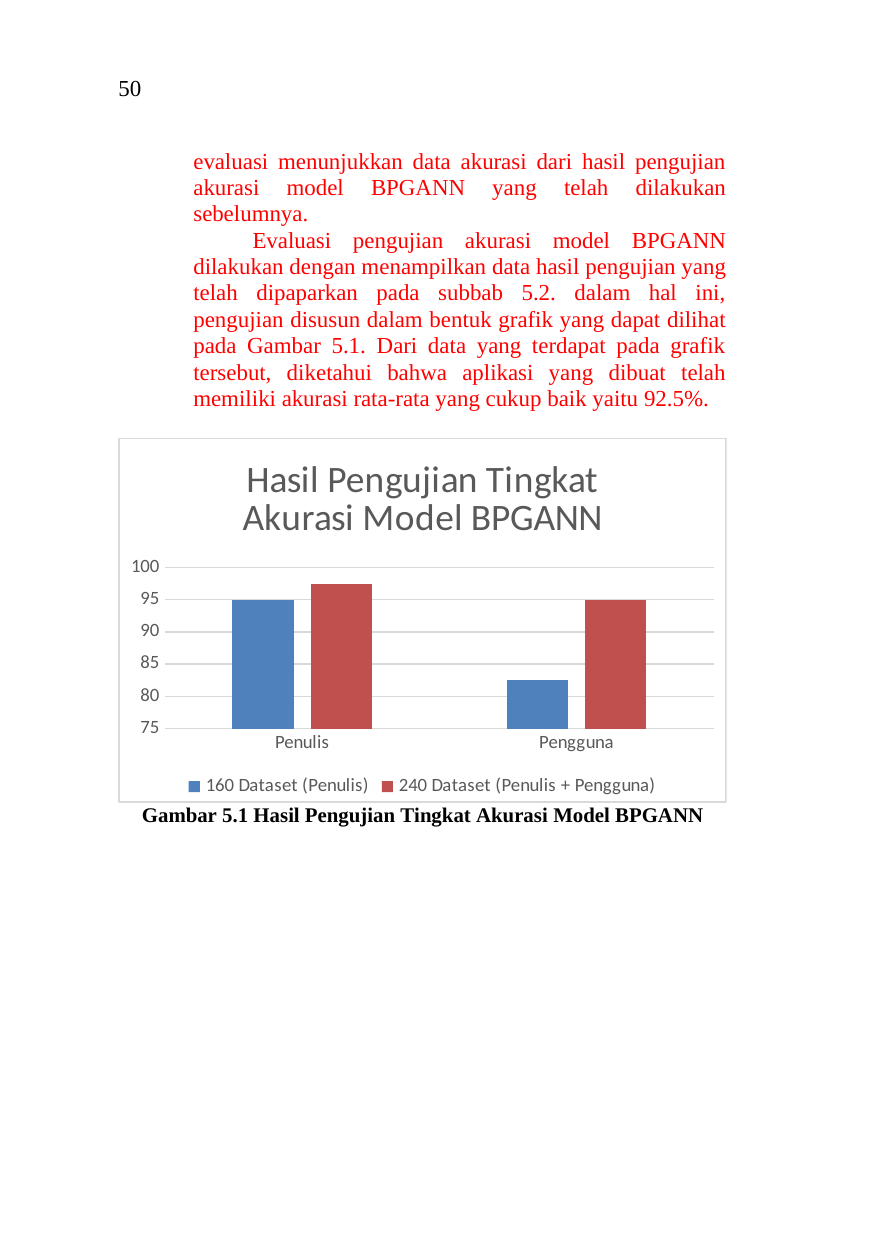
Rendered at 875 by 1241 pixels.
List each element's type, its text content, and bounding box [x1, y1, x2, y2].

list Gambar 5.1 Hasil Pengujian Tingkat Akurasi Model BPGANN [118, 803, 726, 827]
text Evaluasi pengujian akurasi model BPGANN dilakukan dengan menampilkan data hasil pengujian yang telah dipaparkan pada subbab 5.2. dalam hal ini, pengujian disusun dalam bentuk grafik yang dapat dilihat pada Gambar 5.1. Dari data yang terdapat pada grafik tersebut, diketahui bahwa aplikasi yang dibuat telah memiliki akurasi rata-rata yang cukup baik yaitu 92.5%. [193, 227, 726, 411]
